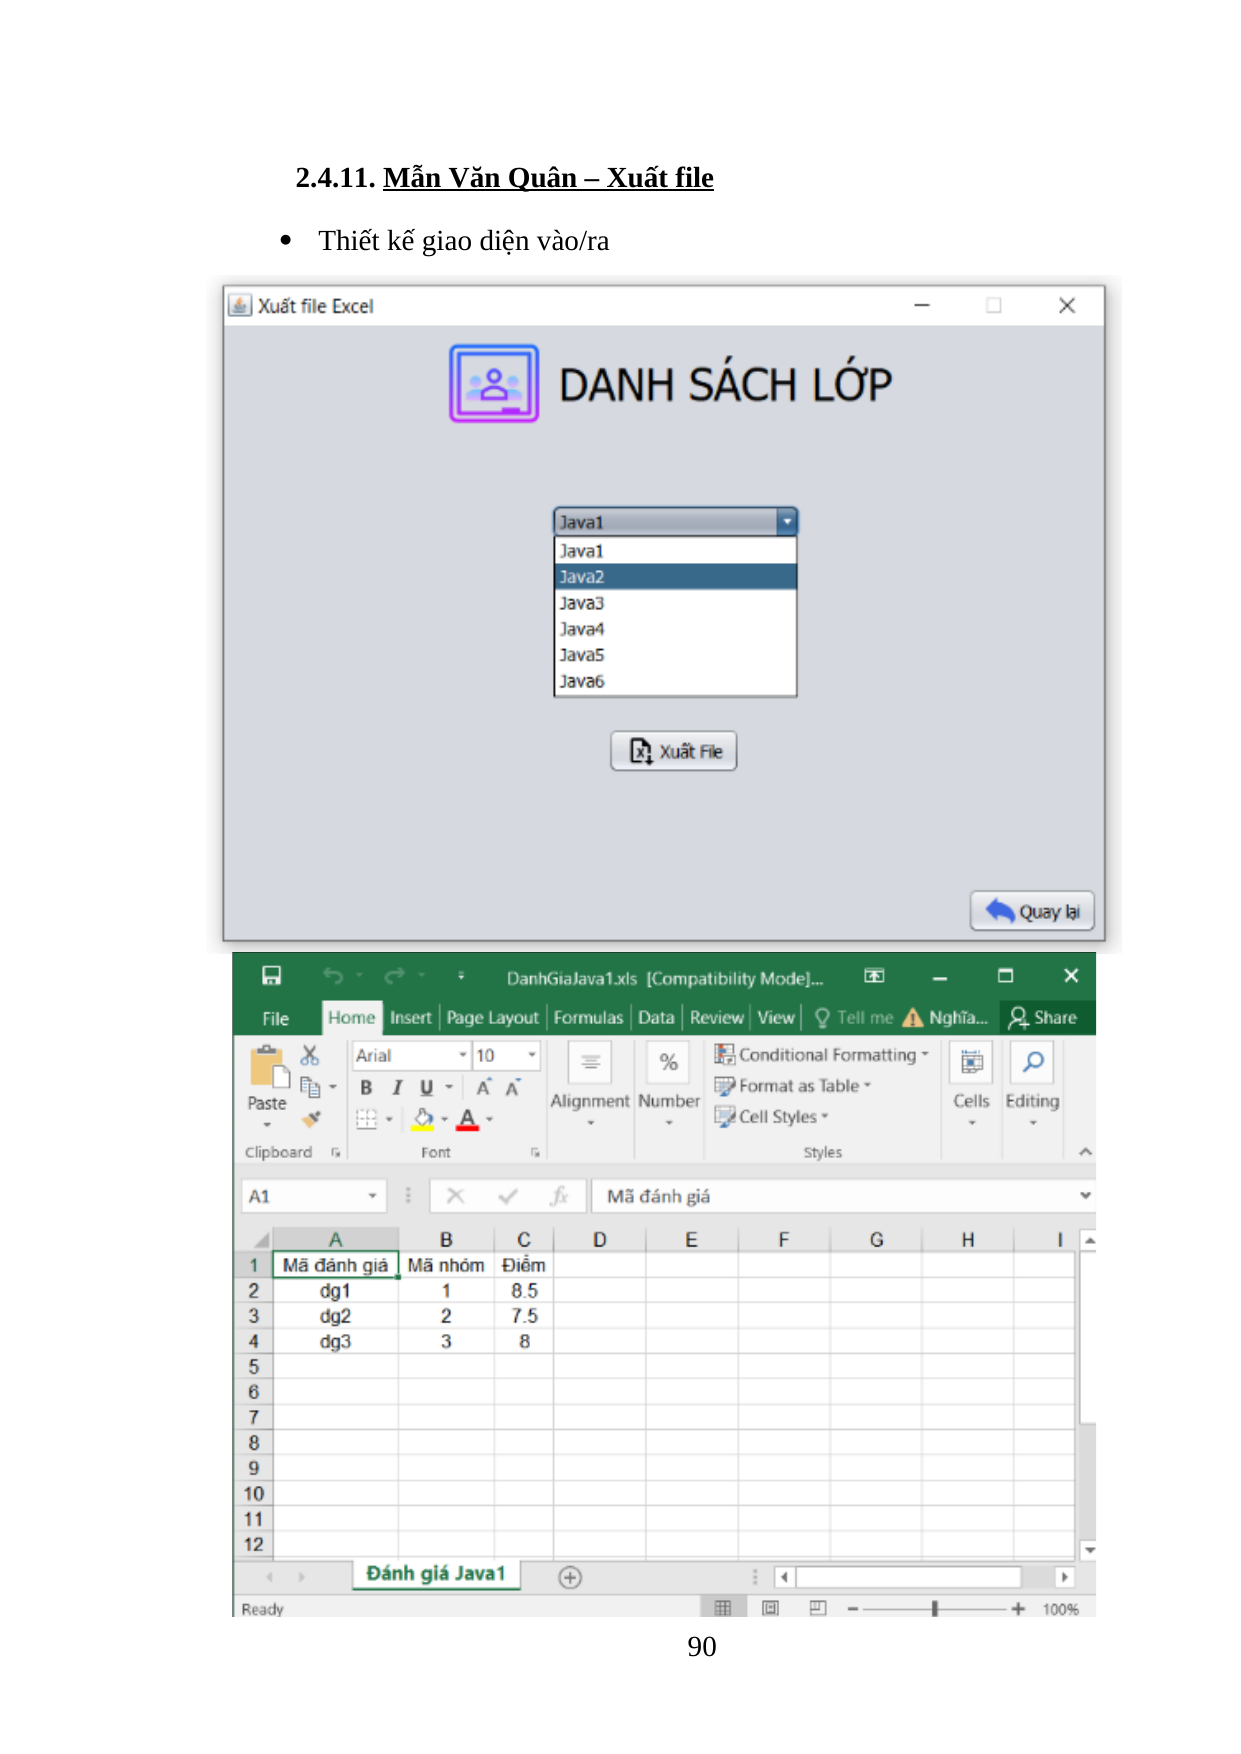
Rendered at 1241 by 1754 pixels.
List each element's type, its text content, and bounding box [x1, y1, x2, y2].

list Thiết kế giao diện vào/ra [281, 223, 1122, 257]
picture [205, 275, 1123, 1617]
subtitle Mẫn Văn Quân – Xuất file [295, 160, 1122, 194]
